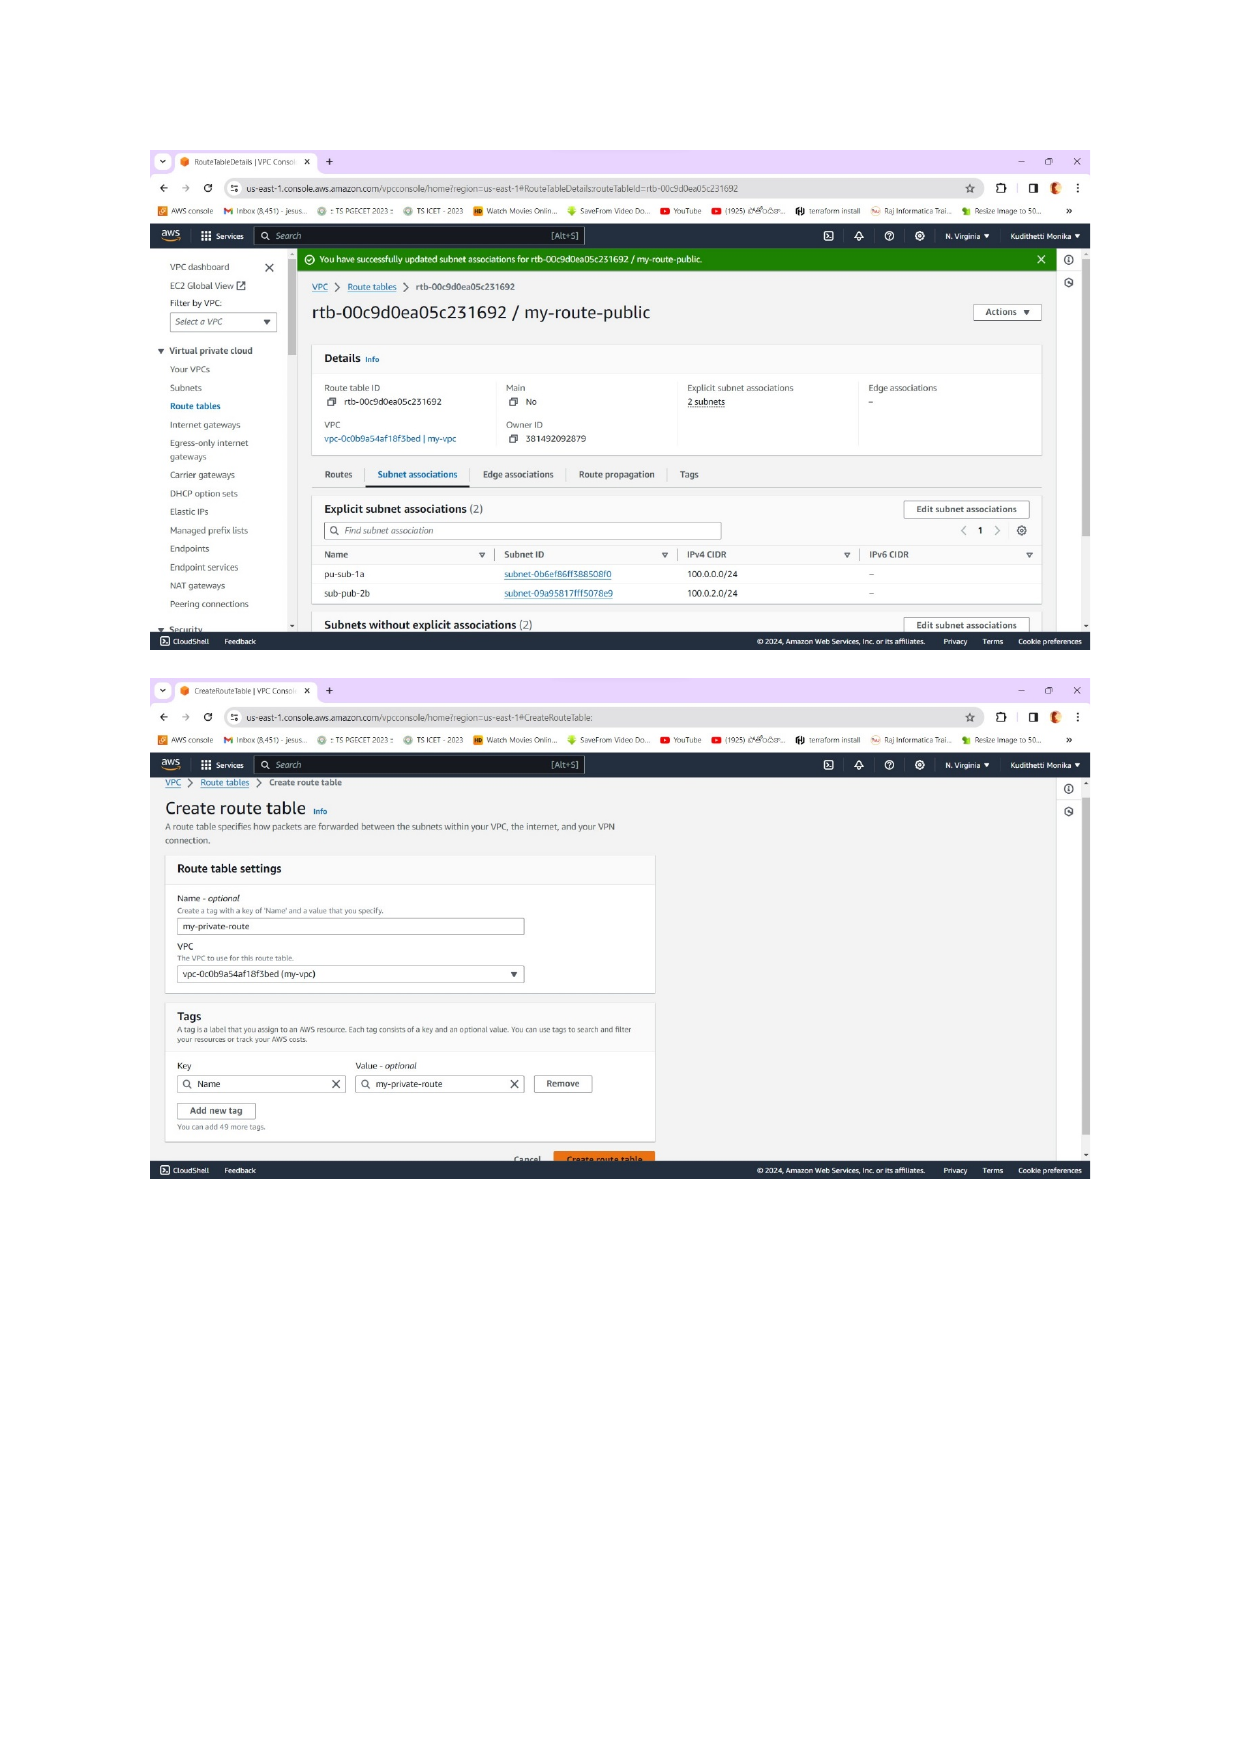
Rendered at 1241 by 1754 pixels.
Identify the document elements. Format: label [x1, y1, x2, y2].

picture [150, 150, 1091, 650]
picture [150, 678, 1091, 1179]
